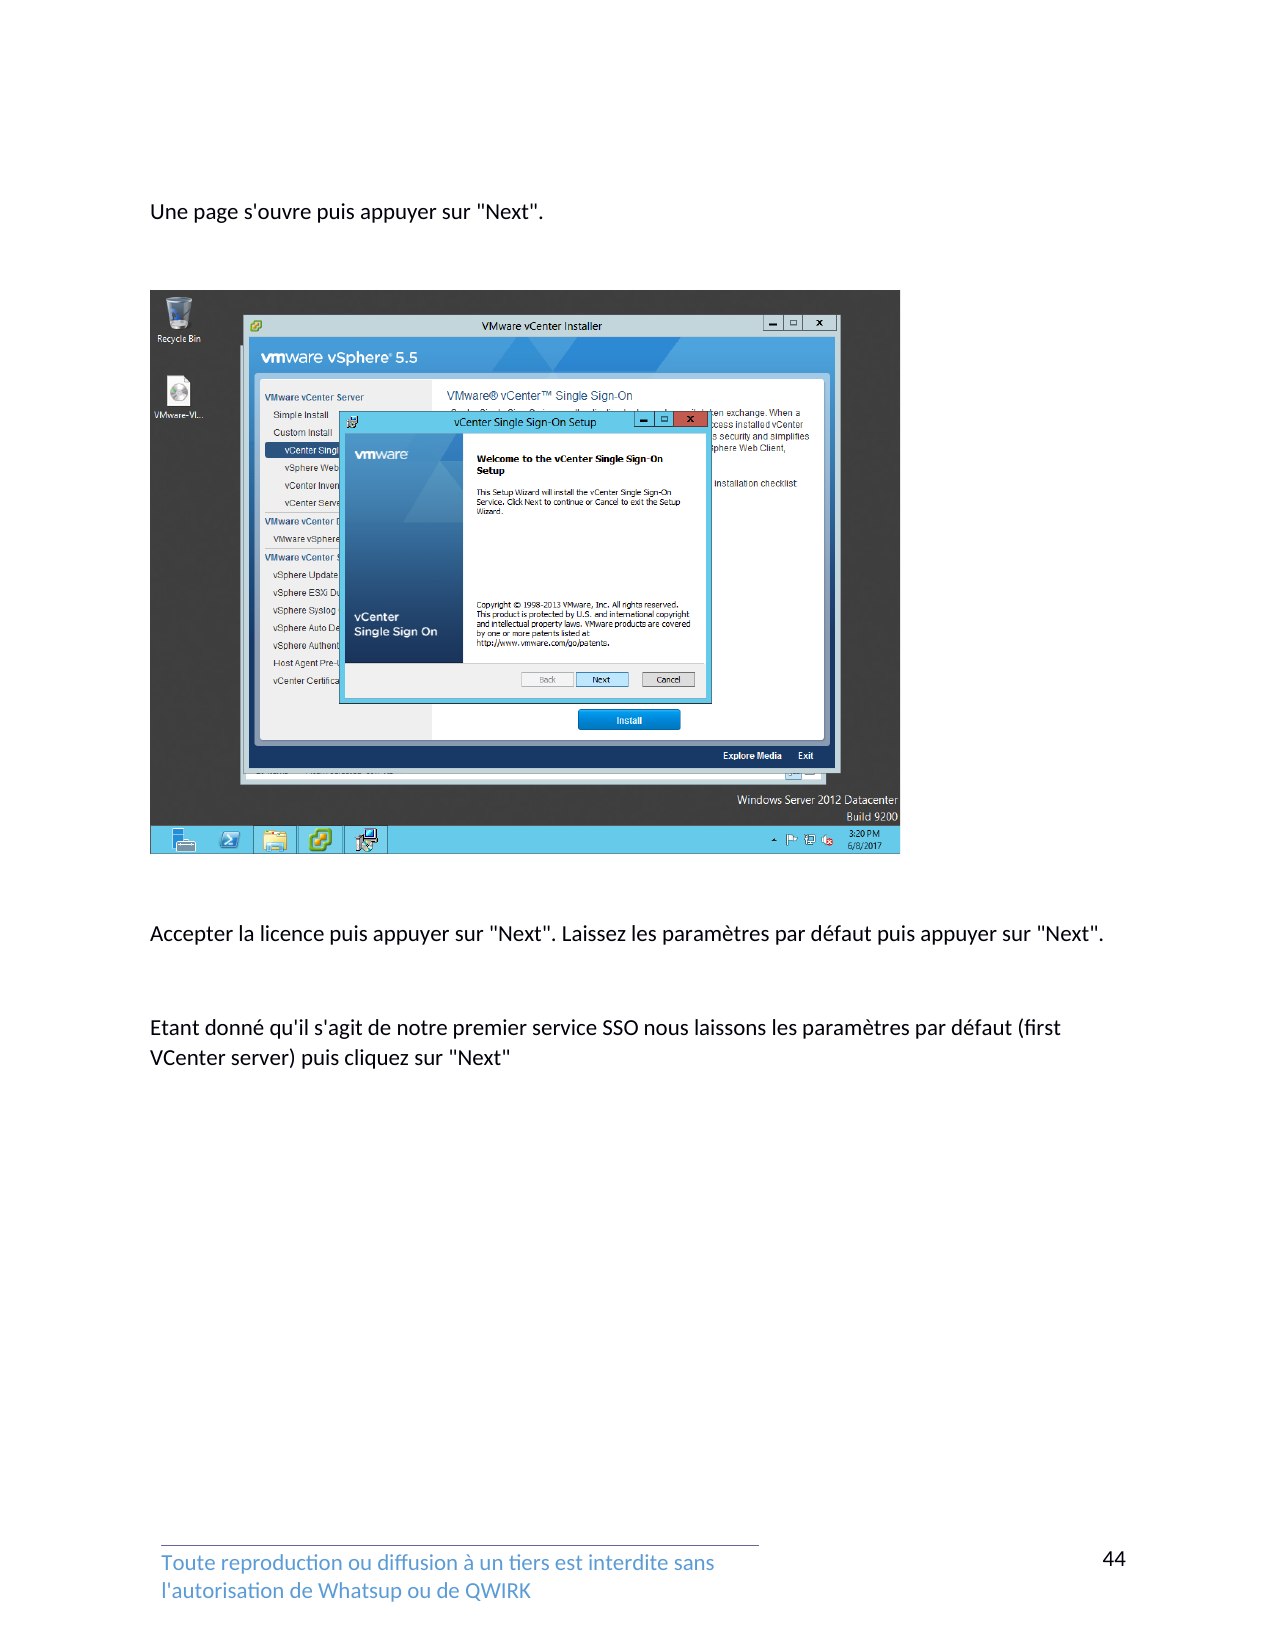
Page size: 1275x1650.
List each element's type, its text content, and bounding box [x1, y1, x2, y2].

text Une page s'ouvre puis appuyer sur "Next". [150, 197, 1125, 225]
text Etant donné qu'il s'agit de notre premier service SSO nous laissons les paramètres par défaut (first VCenter server) puis cliquez sur "Next" [150, 1013, 1125, 1071]
picture [150, 290, 901, 854]
text Accepter la licence puis appuyer sur "Next". Laissez les paramètres par défaut puis appuyer sur "Next". [150, 919, 1125, 947]
